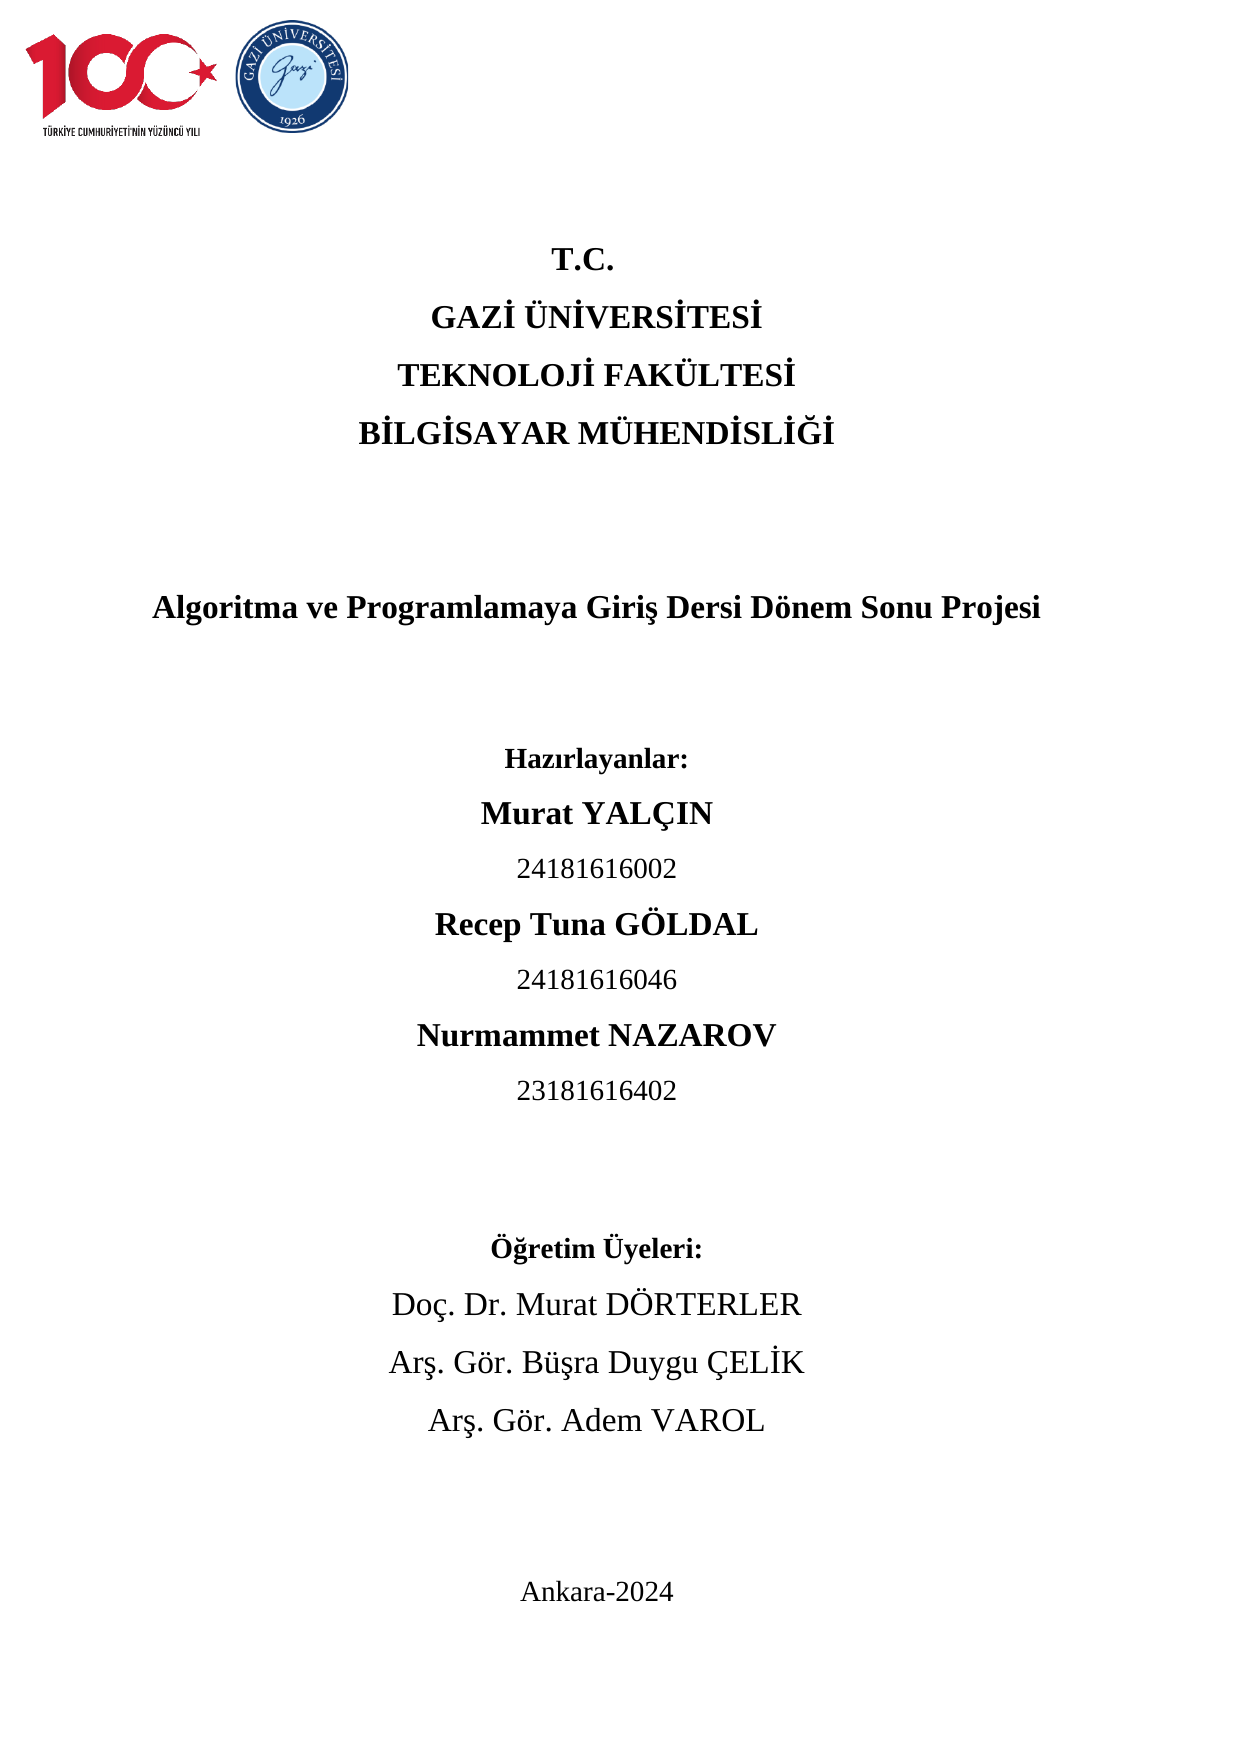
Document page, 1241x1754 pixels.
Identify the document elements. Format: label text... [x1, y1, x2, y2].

text Arş. Gör. Büşra Duygu ÇELİK [103, 1342, 1090, 1381]
text Algoritma ve Programlamaya Giriş Dersi Dönem Sonu Projesi [103, 587, 1090, 626]
text GAZİ ÜNİVERSİTESİ [103, 297, 1090, 336]
text Doç. Dr. Murat DÖRTERLER [103, 1284, 1090, 1323]
text Öğretim Üyeleri: [103, 1232, 1090, 1265]
text TEKNOLOJİ FAKÜLTESİ [103, 355, 1090, 393]
text Hazırlayanlar: [103, 741, 1090, 774]
text Nurmammet NAZAROV [103, 1015, 1090, 1053]
text BİLGİSAYAR MÜHENDİSLİĞİ [103, 413, 1090, 452]
text 24181616002 [103, 852, 1090, 885]
text T.C. [75, 239, 1090, 277]
text Ankara-2024 [103, 1574, 1090, 1608]
picture [235, 20, 349, 133]
text 23181616402 [103, 1073, 1090, 1107]
text Arş. Gör. Adem VAROL [103, 1401, 1090, 1439]
text Murat YALÇIN [103, 793, 1090, 832]
picture [25, 34, 217, 136]
text Recep Tuna GÖLDAL [103, 904, 1090, 943]
text 24181616046 [103, 962, 1090, 996]
